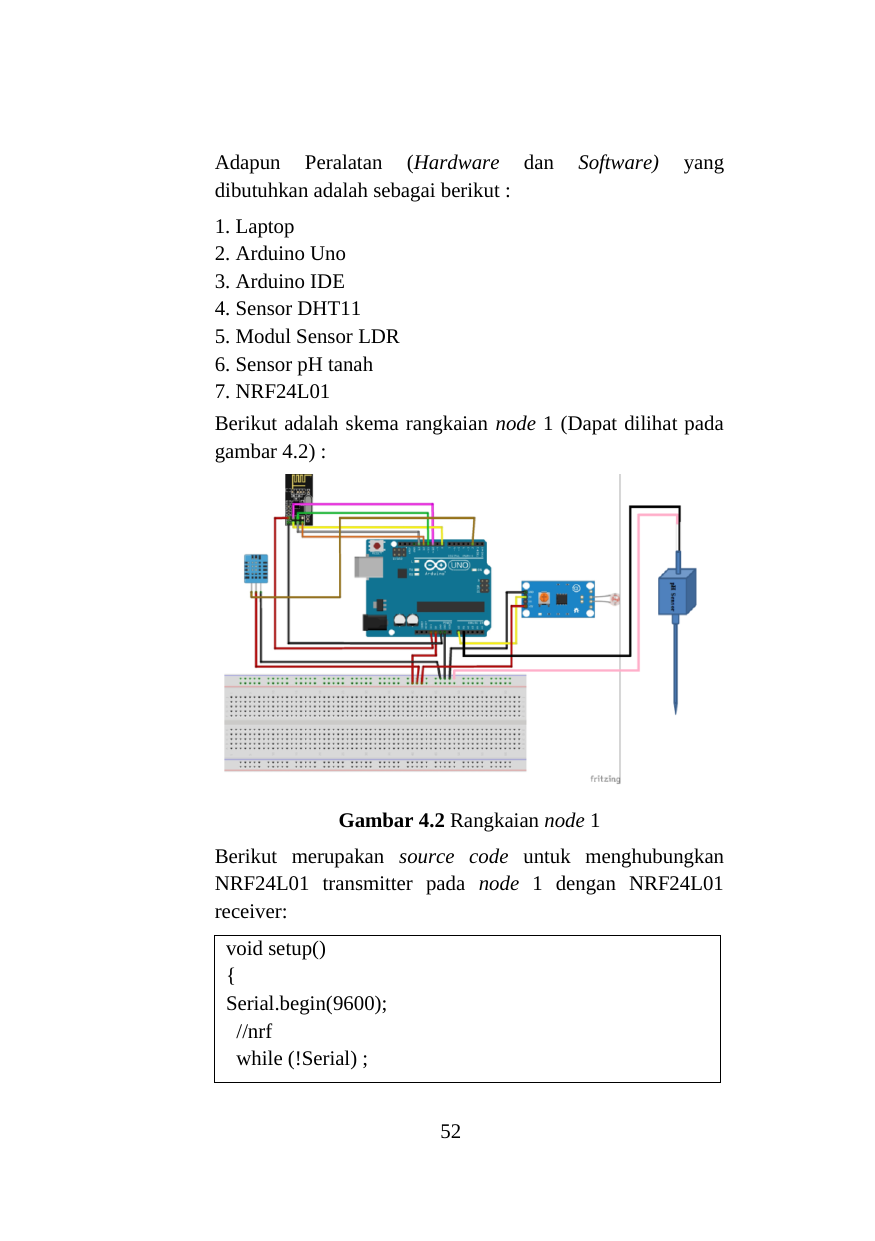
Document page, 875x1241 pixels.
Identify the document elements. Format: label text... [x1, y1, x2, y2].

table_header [215, 936, 720, 1082]
text 5. Modul Sensor LDR [214, 324, 724, 348]
text 2. Arduino Uno [214, 241, 724, 265]
text 4. Sensor DHT11 [214, 296, 724, 320]
picture [224, 474, 715, 796]
text Gambar 4.2 Rangkaian node 1 [214, 808, 724, 832]
text Adapun Peralatan (Hardware dan Software) yang dibutuhkan adalah sebagai berikut : [214, 150, 724, 202]
text 7. NRF24L01 [214, 379, 724, 403]
text 6. Sensor pH tanah [214, 352, 724, 376]
text Berikut merupakan source code untuk menghubungkan NRF24L01 transmitter pada node 1 dengan NRF24L01 receiver: [214, 843, 724, 923]
text 3. Arduino IDE [214, 269, 724, 293]
text 1. Laptop [214, 213, 724, 238]
text Berikut adalah skema rangkaian node 1 (Dapat dilihat pada gambar 4.2) : [214, 411, 724, 463]
